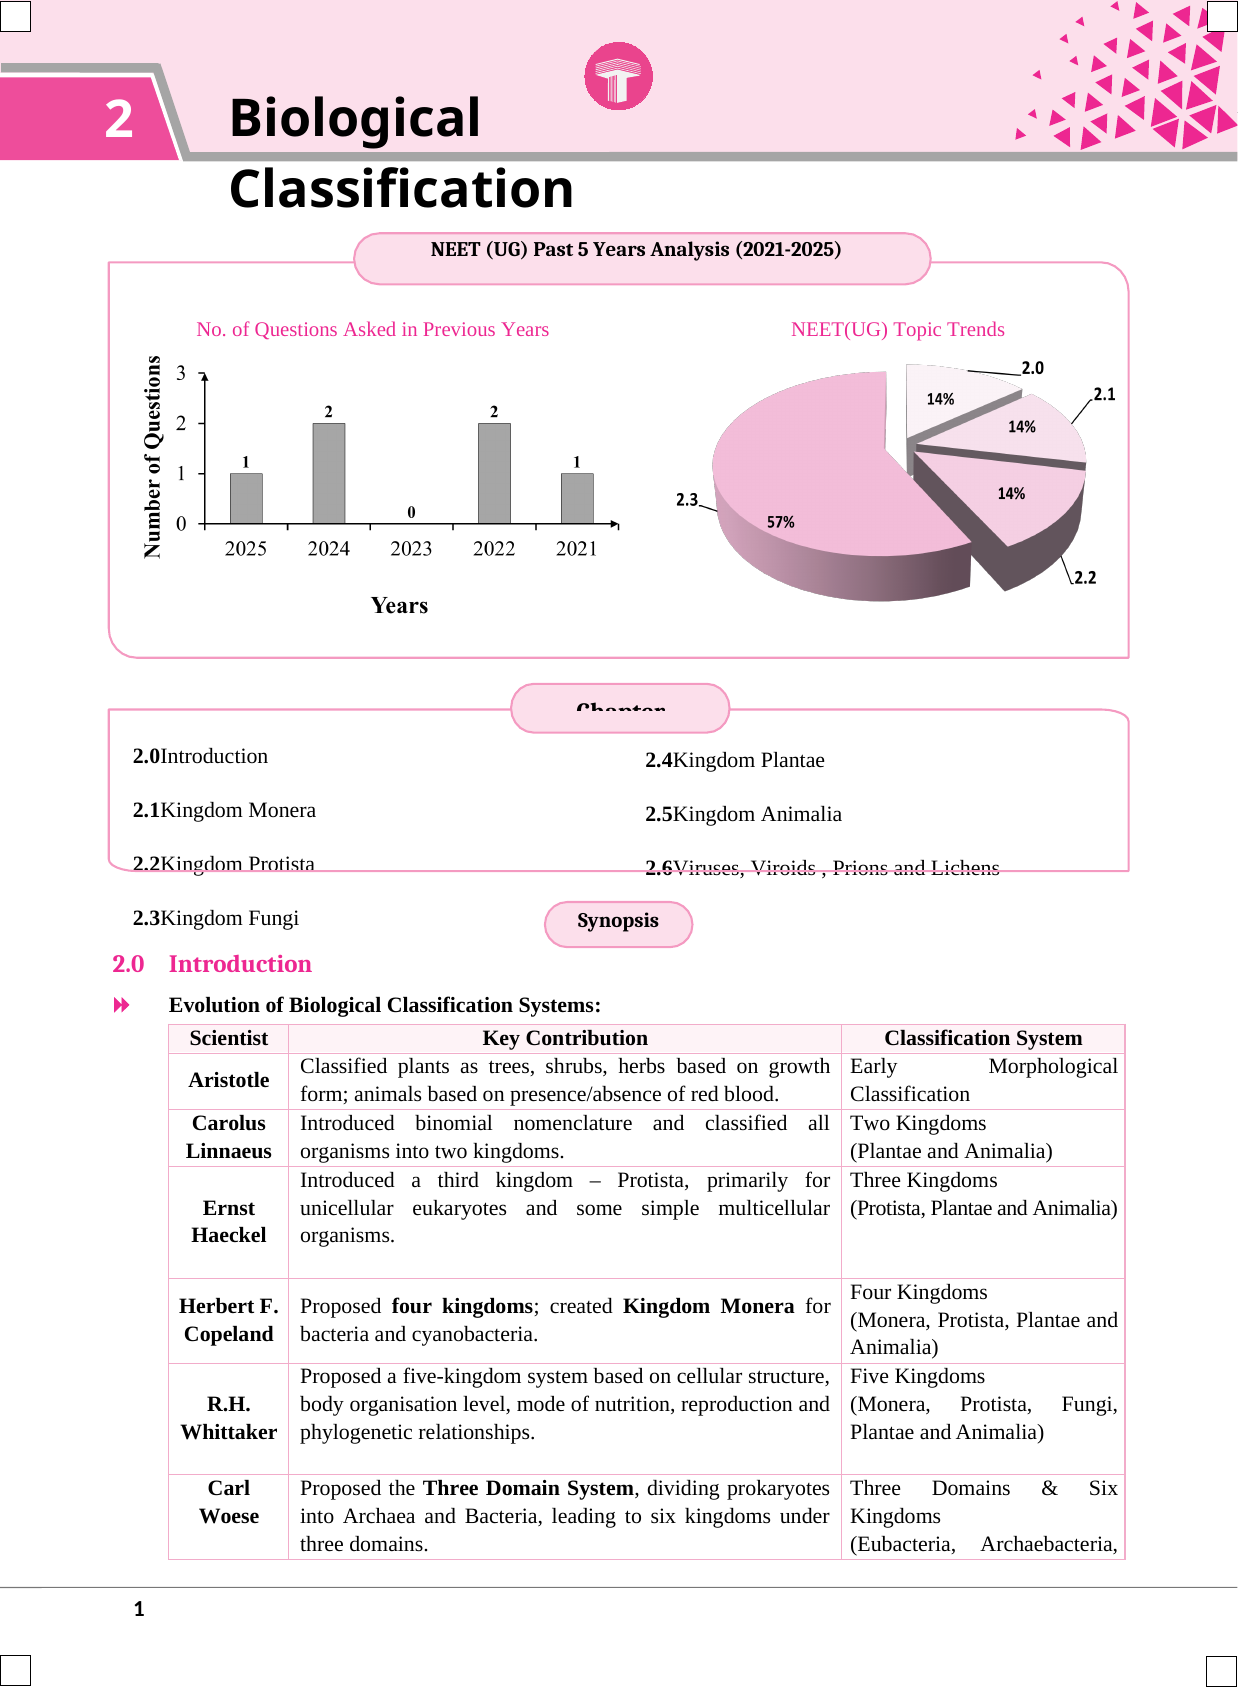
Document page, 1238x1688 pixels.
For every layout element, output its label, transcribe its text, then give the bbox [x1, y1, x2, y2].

table_cell Ernst Haeckel [169, 1167, 288, 1278]
table_header Key Contribution [289, 1025, 841, 1052]
picture [669, 354, 1117, 612]
table_cell Four Kingdoms (Monera, Protista, Plantae and Animalia) [842, 1279, 1124, 1362]
table_cell Carl Woese [169, 1475, 288, 1559]
table_cell Early Morphological Classification [842, 1054, 1124, 1109]
table_cell Introduced binomial nomenclature and classified all organisms into two kingdoms. [289, 1110, 841, 1166]
table_cell Aristotle [169, 1054, 288, 1109]
table_cell Three Kingdoms (Protista, Plantae and Animalia) [842, 1167, 1124, 1278]
table_cell R.H. Whittaker [169, 1364, 288, 1474]
table_cell Two Kingdoms (Plantae and Animalia) [842, 1110, 1124, 1166]
table_cell Introduced a third kingdom – Protista, primarily for unicellular eukaryotes and some simple multicellular organisms. [289, 1167, 841, 1278]
text 2.0 Introduction [112, 950, 1125, 979]
table_cell Proposed four kingdoms; created Kingdom Monera for bacteria and cyanobacteria. [289, 1279, 841, 1362]
table_header Classification System [842, 1025, 1124, 1052]
picture [129, 345, 634, 621]
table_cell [289, 1475, 841, 1559]
table_header Scientist [169, 1025, 288, 1052]
table_cell Classified plants as trees, shrubs, herbs based on growth form; animals based on presence/absence of red blood. [289, 1054, 841, 1109]
text Evolution of Biological Classification Systems: [112, 994, 1125, 1017]
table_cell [842, 1475, 1124, 1559]
table_cell Herbert F. Copeland [169, 1279, 288, 1362]
table_cell Carolus Linnaeus [169, 1110, 288, 1166]
table_cell Proposed a five-kingdom system based on cellular structure, body organisation level, mode of nutrition, reproduction and phylogenetic relationships. [289, 1364, 841, 1474]
table_cell Five Kingdoms (Monera, Protista, Fungi, Plantae and Animalia) [842, 1364, 1124, 1474]
